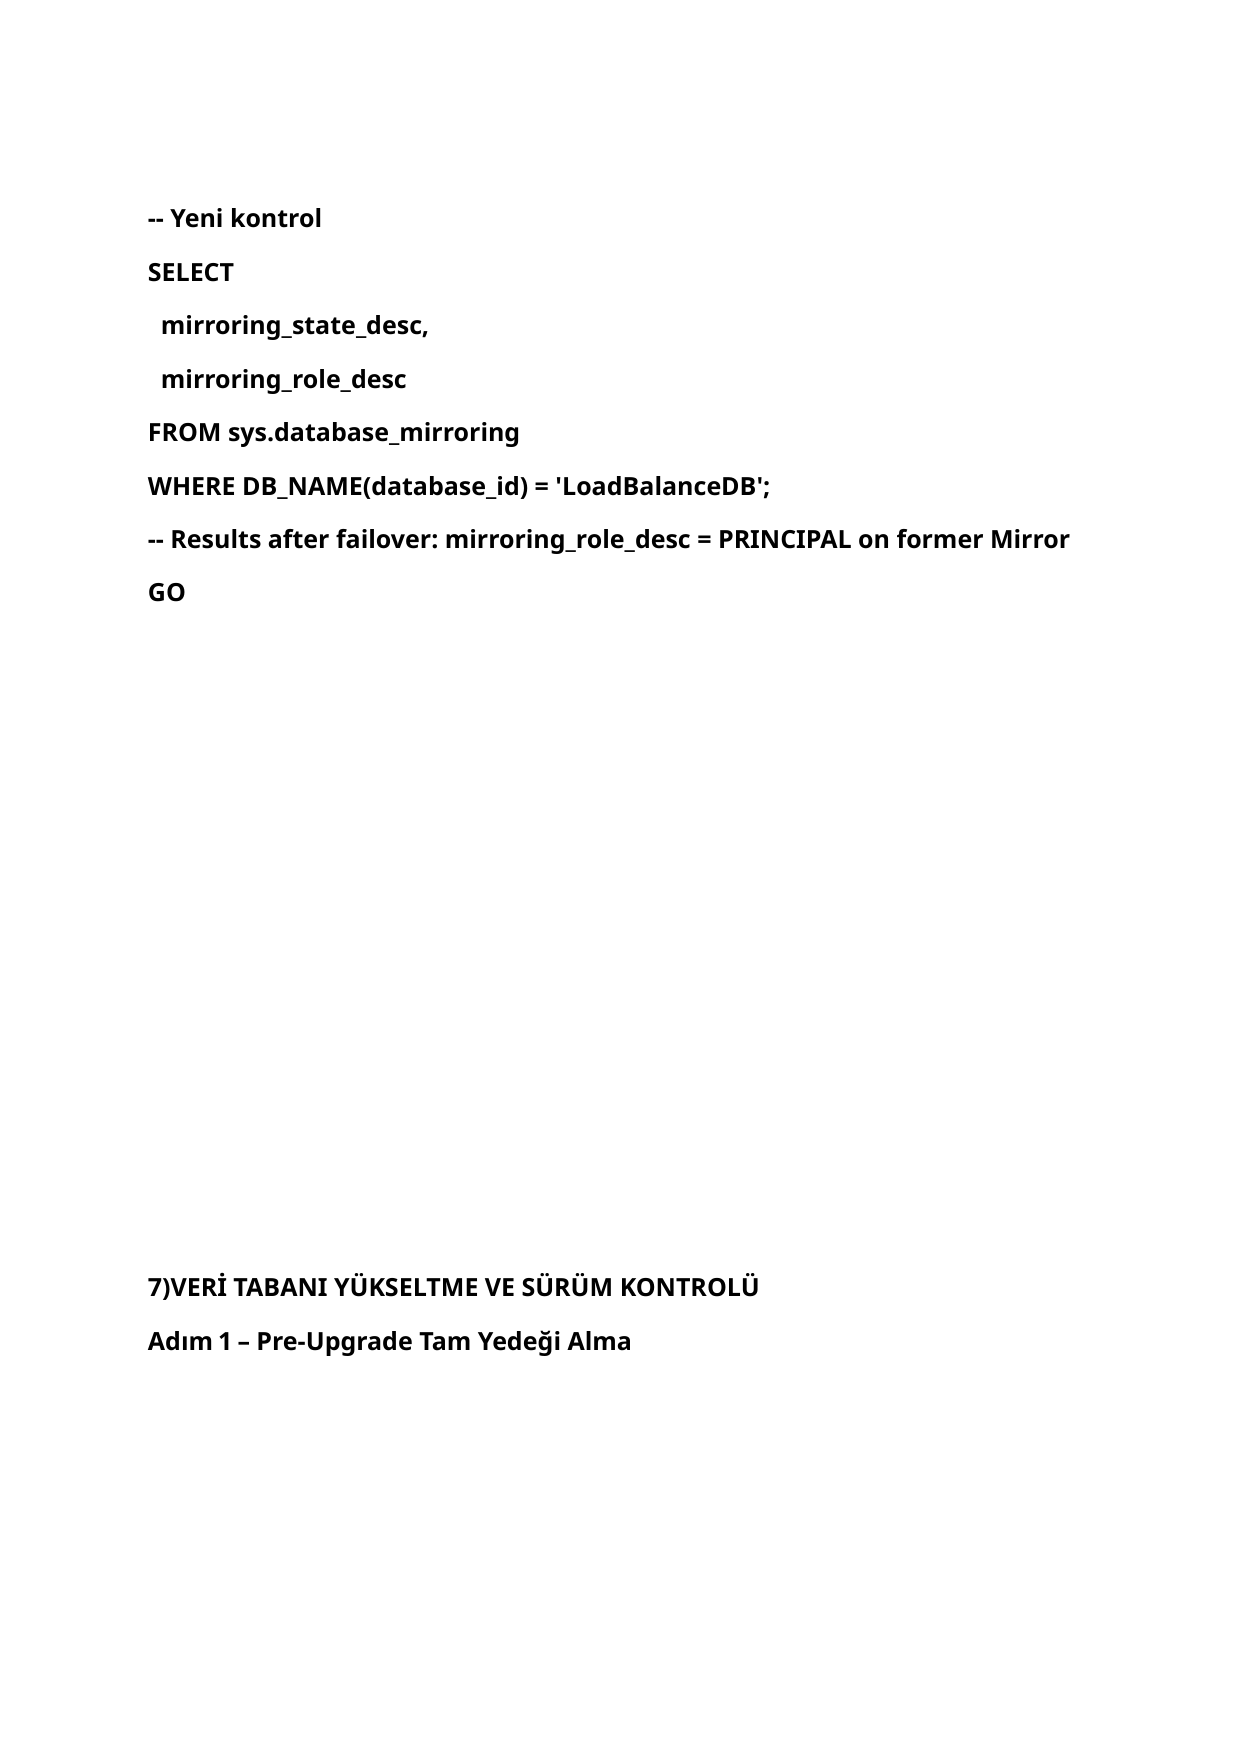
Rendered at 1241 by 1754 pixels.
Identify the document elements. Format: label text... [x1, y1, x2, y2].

text GO [148, 575, 1093, 609]
text mirroring_state_desc, [148, 308, 1093, 342]
text Adım 1 – Pre-Upgrade Tam Yedeği Alma [148, 1323, 1093, 1357]
text -- Yeni kontrol [148, 201, 1093, 235]
text SELECT [148, 254, 1093, 288]
text mirroring_role_desc [148, 361, 1093, 395]
text WHERE DB_NAME(database_id) = 'LoadBalanceDB'; [148, 468, 1093, 502]
text -- Results after failover: mirroring_role_desc = PRINCIPAL on former Mirror [148, 522, 1093, 556]
text 7)VERİ TABANI YÜKSELTME VE SÜRÜM KONTROLÜ [148, 1270, 1093, 1304]
text FROM sys.database_mirroring [148, 415, 1093, 449]
